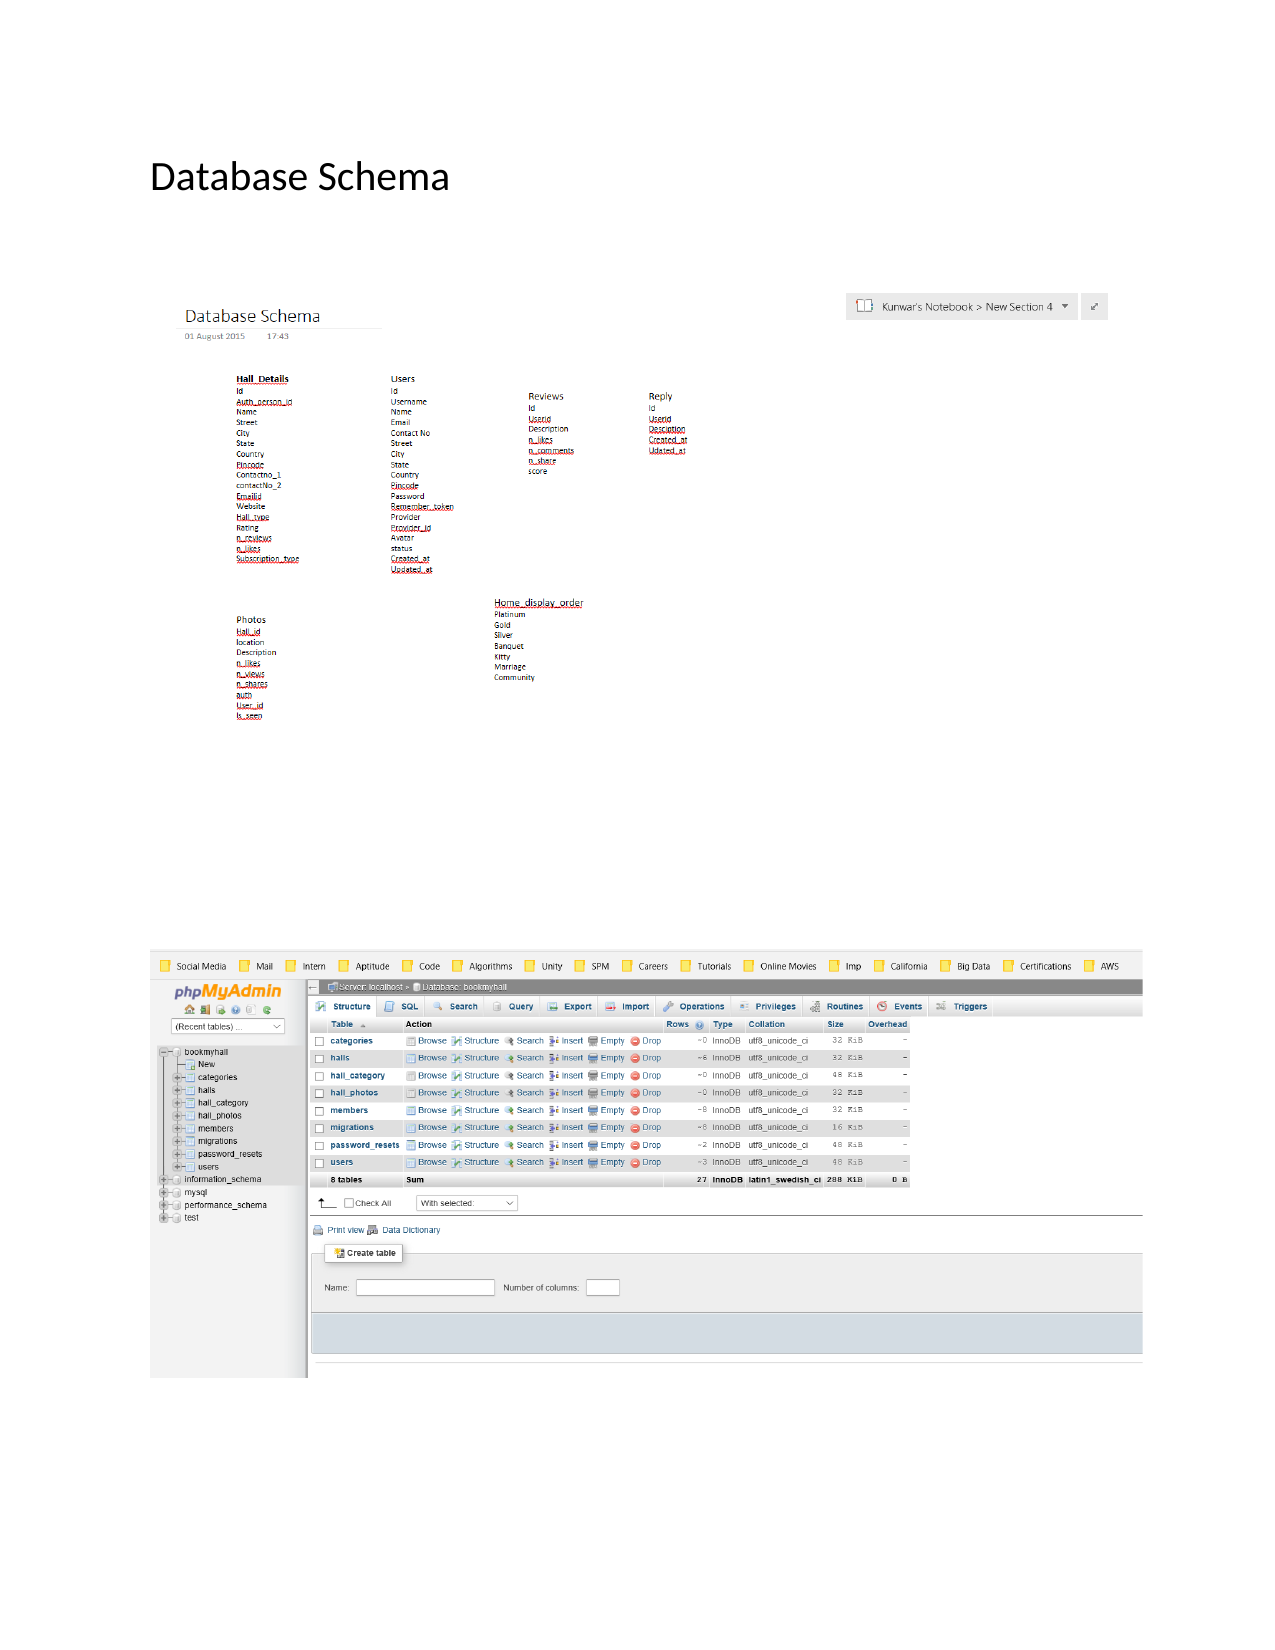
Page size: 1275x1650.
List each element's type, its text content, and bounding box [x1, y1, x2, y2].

text Database Schema [150, 150, 1125, 201]
picture [150, 293, 1128, 788]
picture [150, 949, 1143, 1378]
